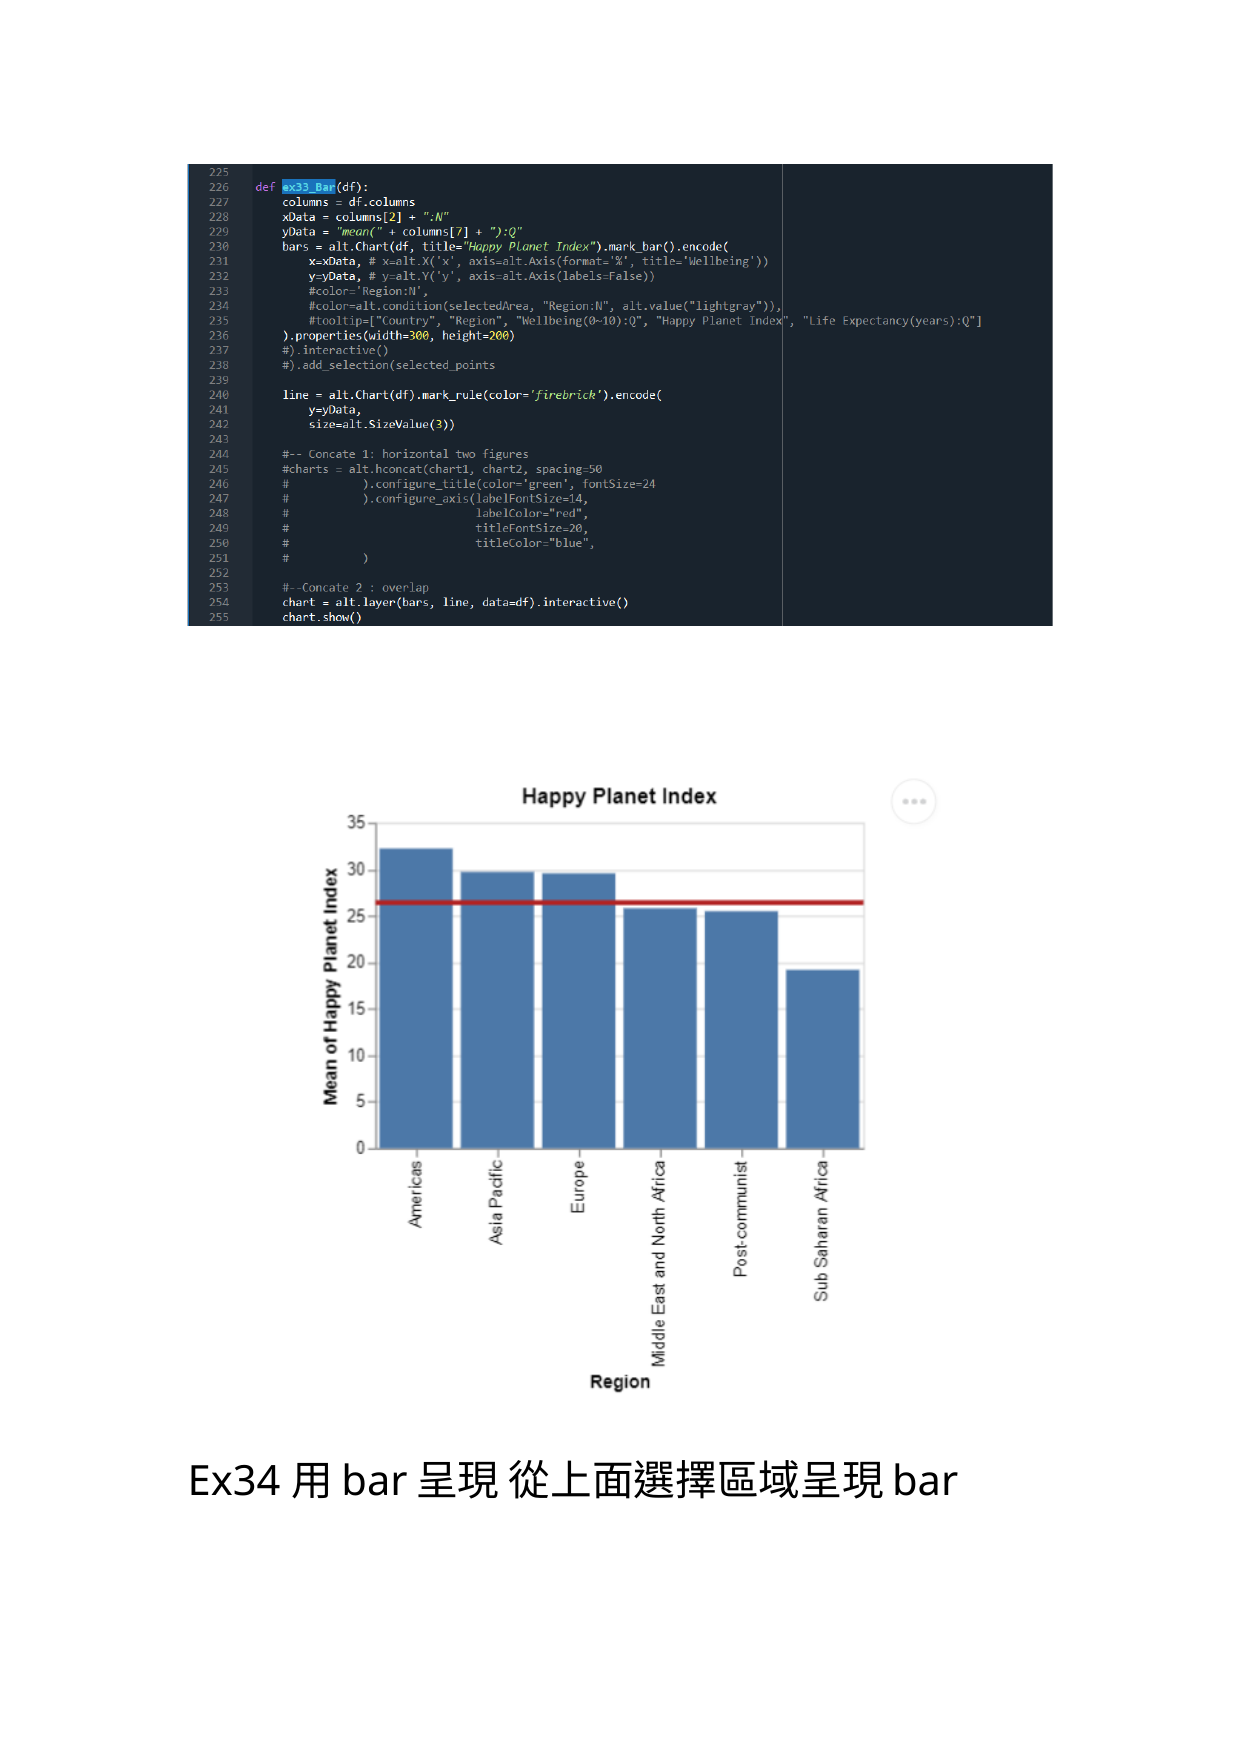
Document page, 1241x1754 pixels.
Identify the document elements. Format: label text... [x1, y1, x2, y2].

picture [187, 164, 1053, 626]
picture [187, 689, 1053, 1423]
text Ex34 用bar呈現 從上面選擇區域呈現bar [187, 1439, 1053, 1514]
